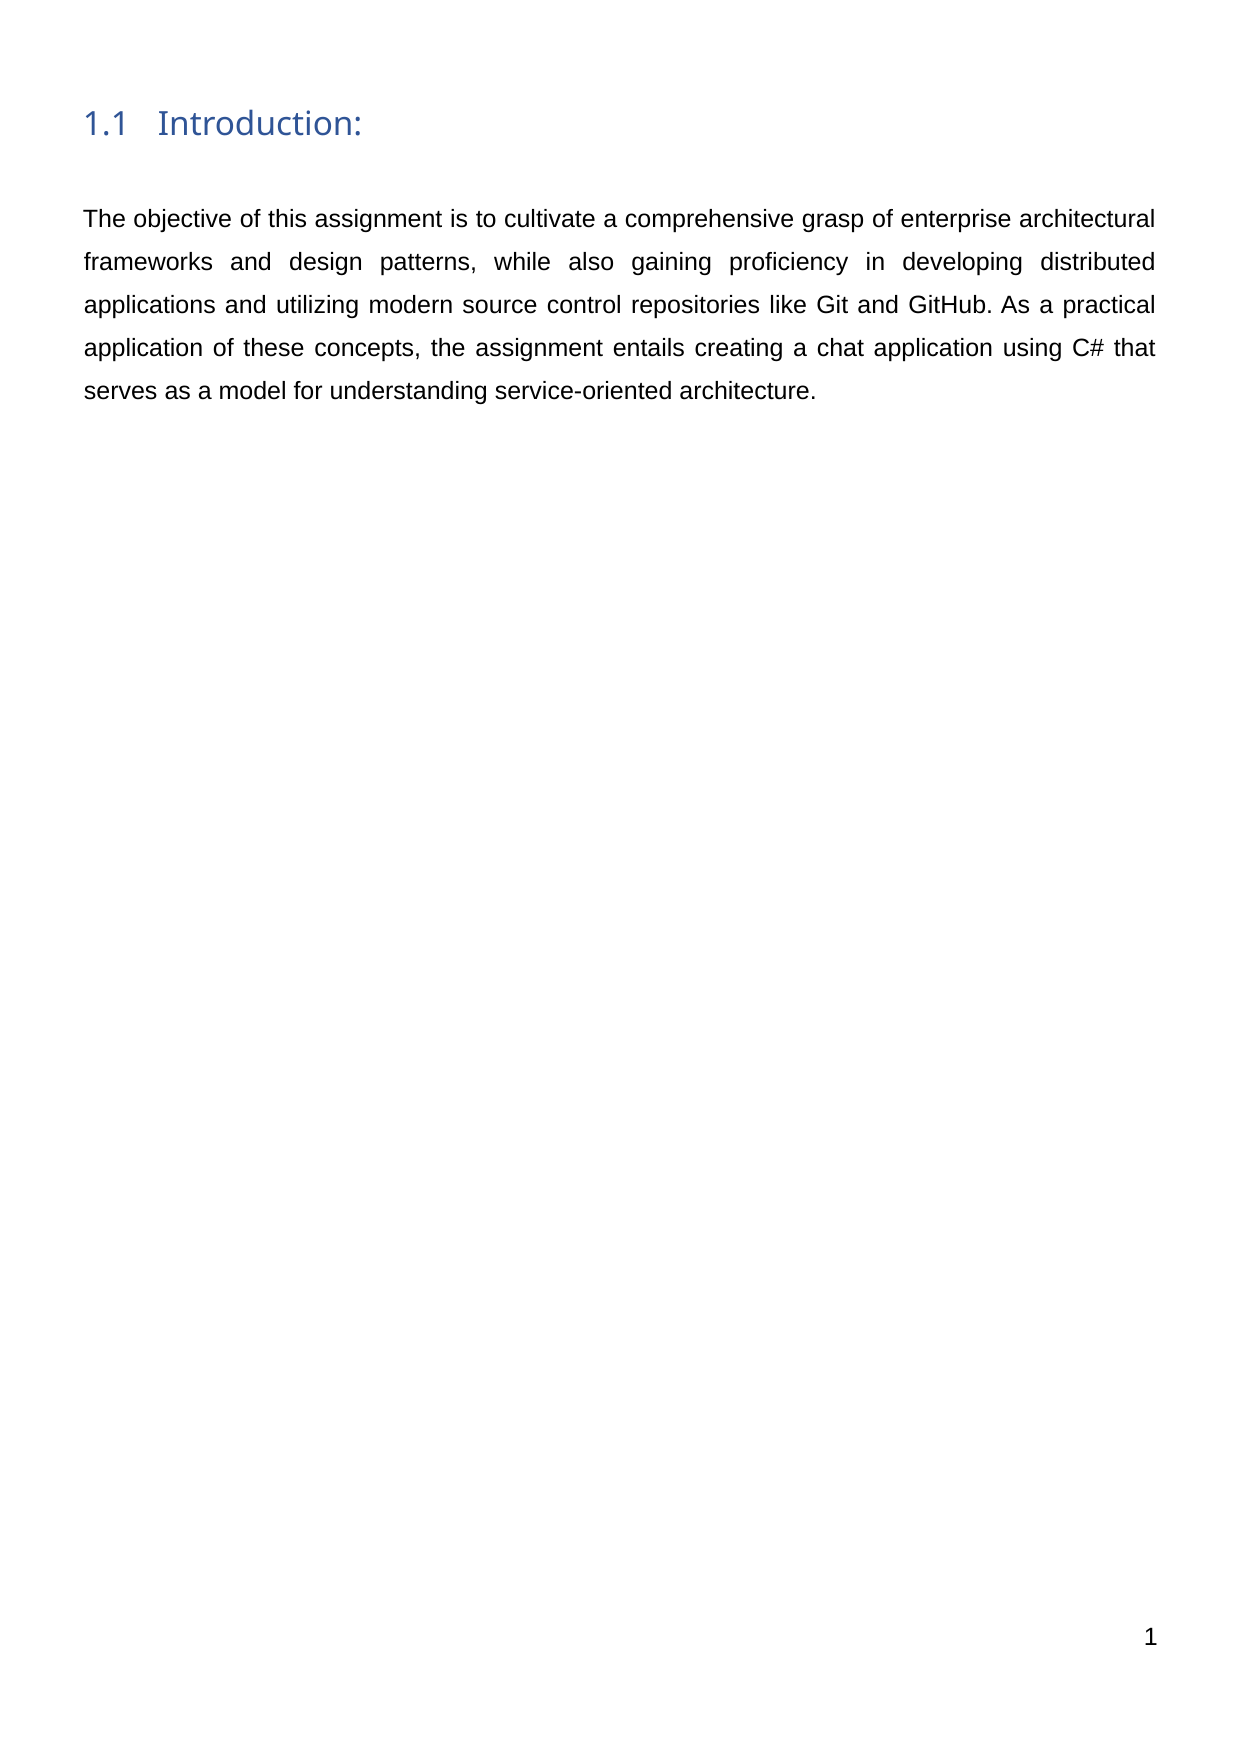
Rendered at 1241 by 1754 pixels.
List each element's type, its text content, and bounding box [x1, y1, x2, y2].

text The objective of this assignment is to cultivate a comprehensive grasp of enterprise architectural frameworks and design patterns, while also gaining proficiency in developing distributed applications and utilizing modern source control repositories like Git and GitHub. As a practical application of these concepts, the assignment entails creating a chat application using C# that serves as a model for understanding service-oriented architecture. [83, 204, 1157, 405]
subtitle Introduction: [83, 99, 1157, 145]
